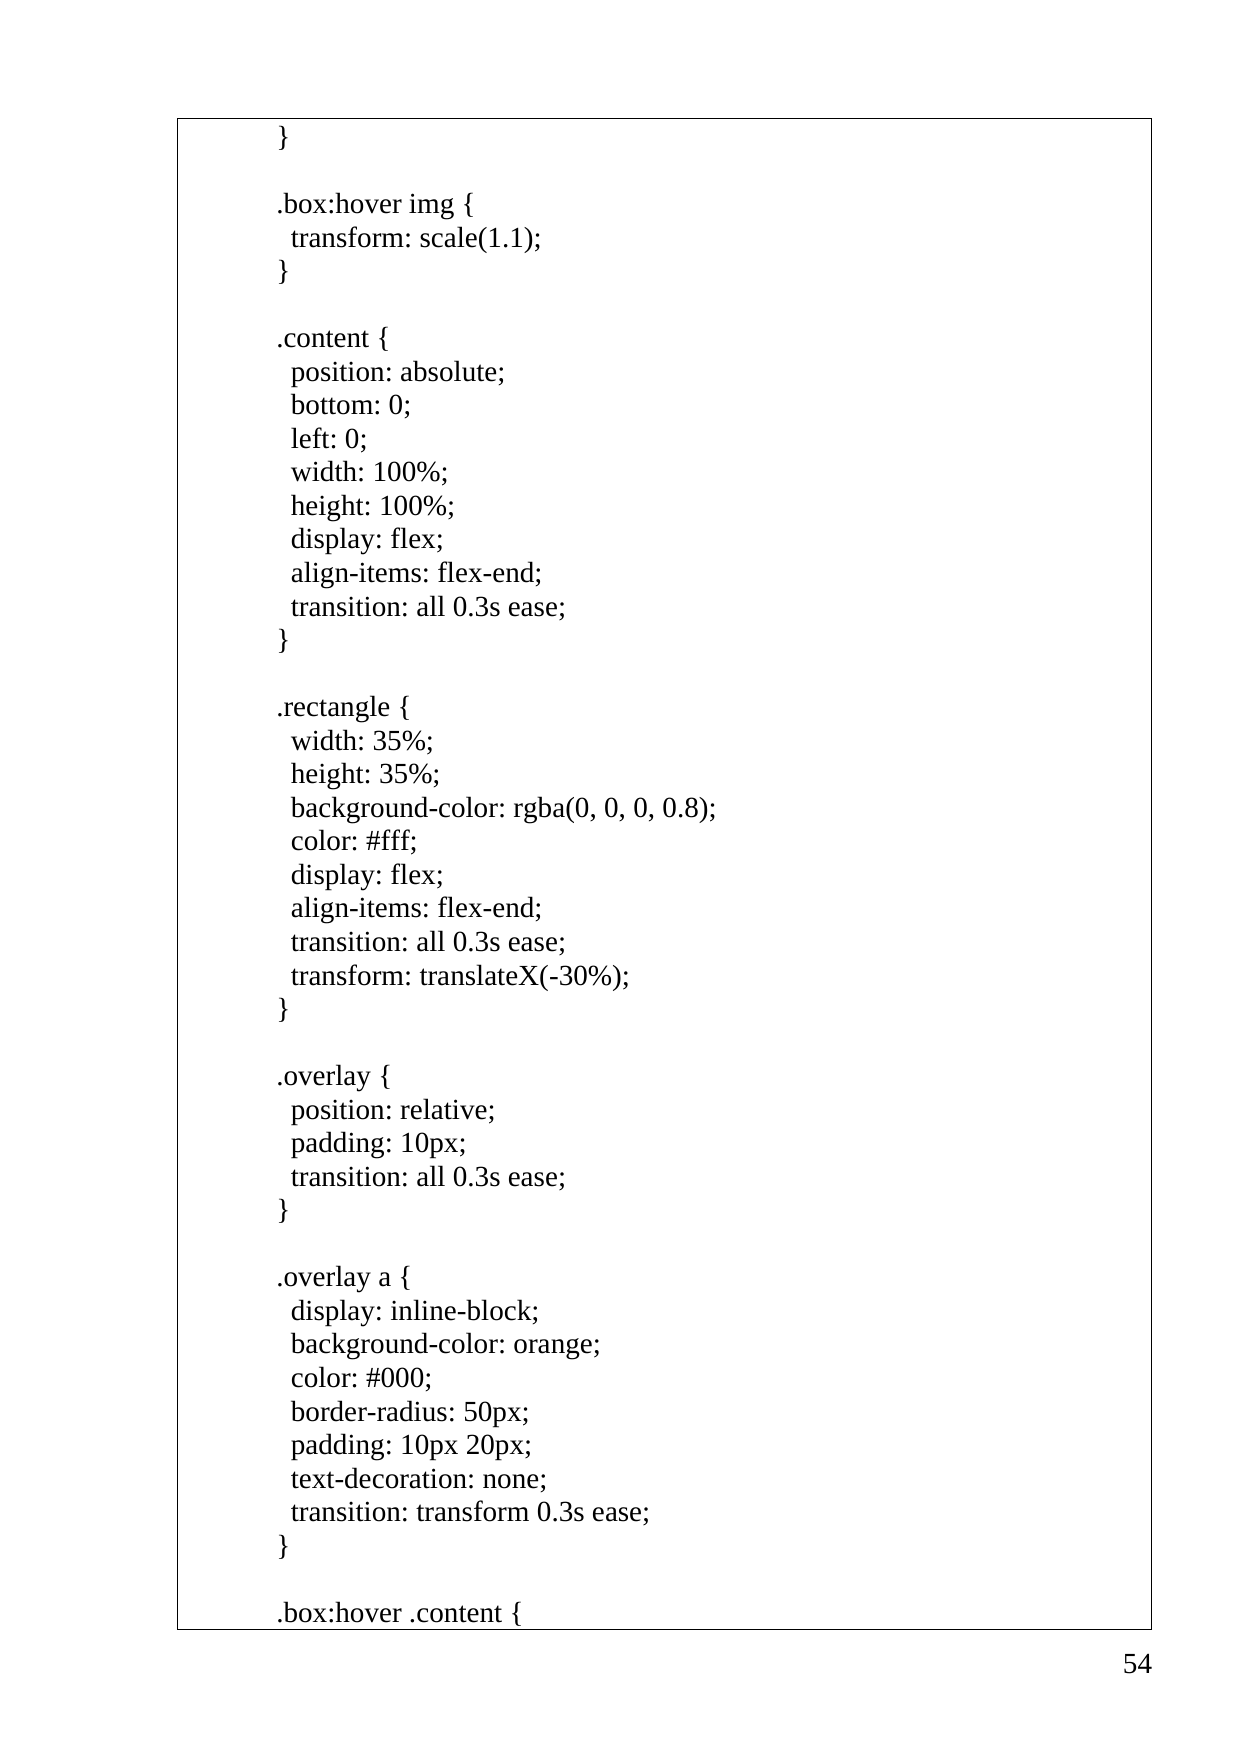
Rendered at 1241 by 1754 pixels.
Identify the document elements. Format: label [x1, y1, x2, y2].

table_header [178, 119, 1151, 1628]
